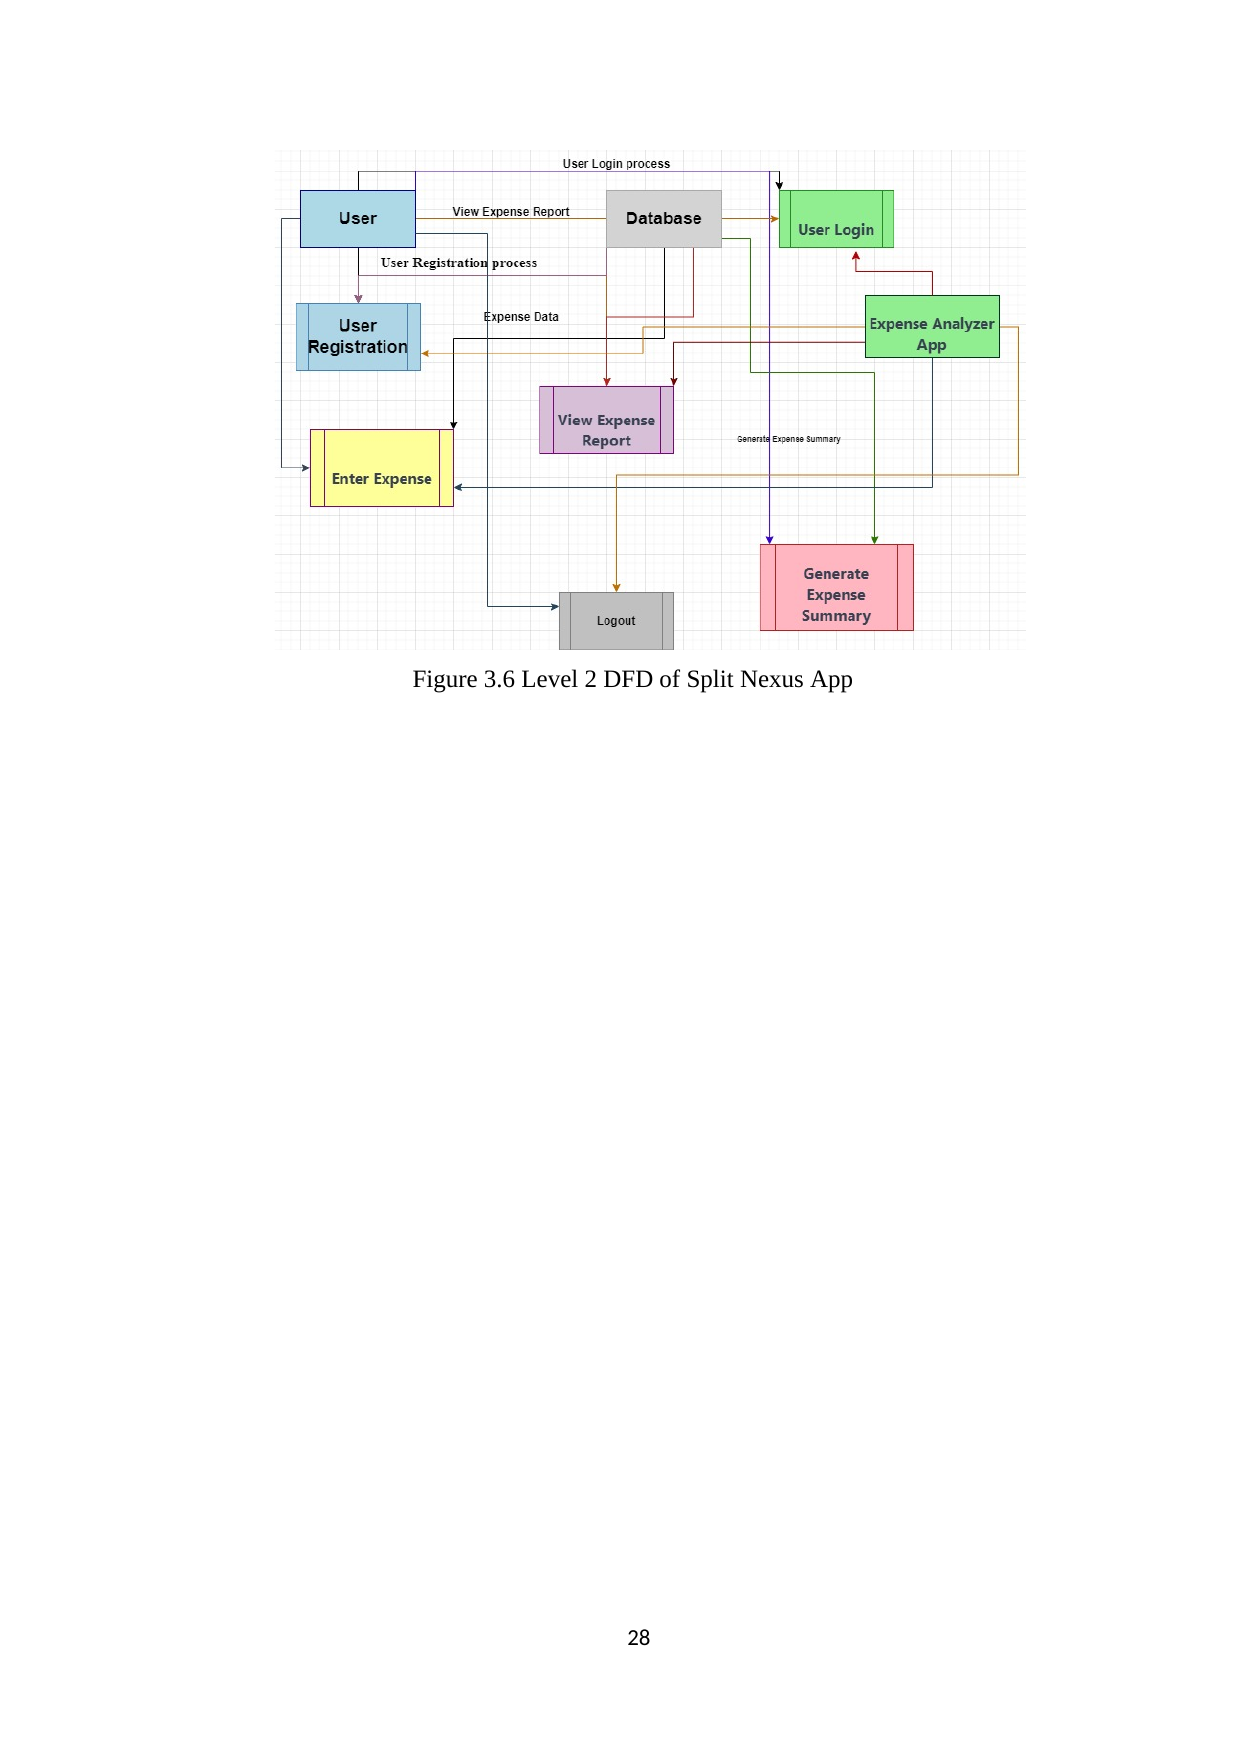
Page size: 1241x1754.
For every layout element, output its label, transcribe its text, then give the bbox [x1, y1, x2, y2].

text Figure 3.6 Level 2 DFD of Split Nexus App [337, 664, 1090, 693]
picture [274, 150, 1026, 650]
